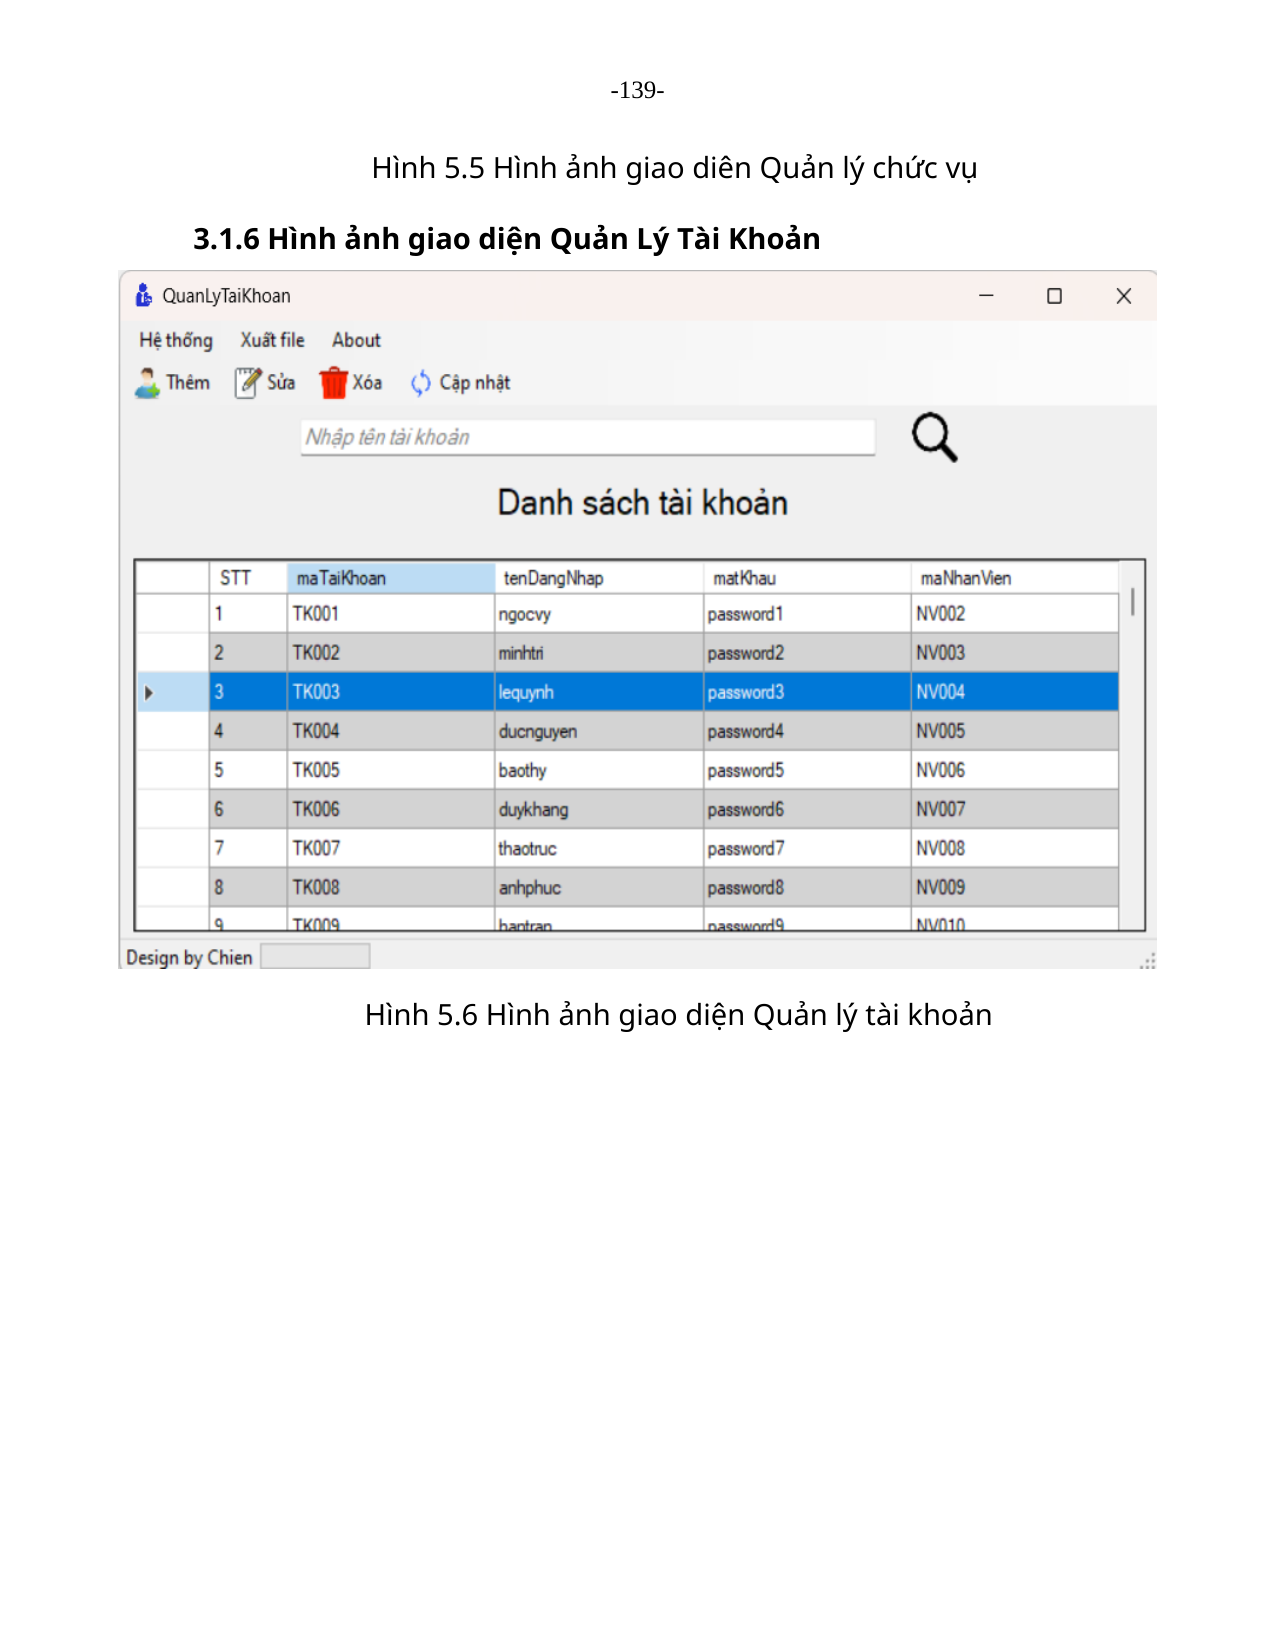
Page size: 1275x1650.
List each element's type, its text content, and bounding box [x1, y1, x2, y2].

subtitle 3.1.6 Hình ảnh giao diện Quản Lý Tài Khoản [193, 218, 1157, 258]
text Hình 5.5 Hình ảnh giao diên Quản lý chức vụ [193, 148, 1157, 187]
picture [118, 270, 1157, 969]
text Hình 5.6 Hình ảnh giao diện Quản lý tài khoản [193, 994, 1157, 1034]
